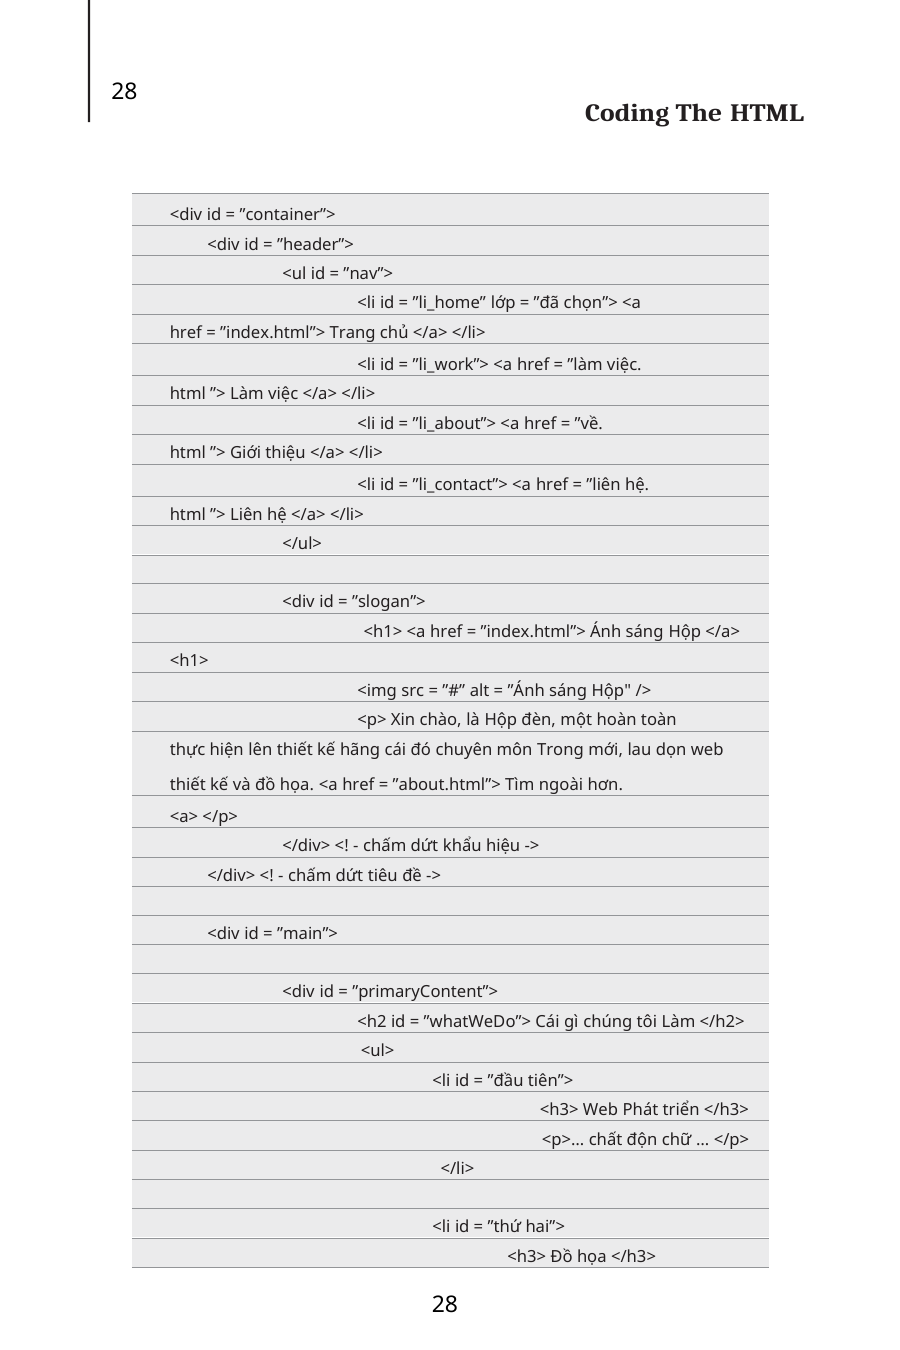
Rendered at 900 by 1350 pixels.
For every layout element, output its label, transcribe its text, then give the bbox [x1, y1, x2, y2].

table_cell <li id = ”đầu tiên”> [132, 1063, 769, 1091]
table_header <div id = ”container”> [132, 194, 769, 225]
table_cell [132, 945, 769, 973]
table_cell <ul> [132, 1033, 769, 1061]
table_cell <li id = ”li_about”> <a href = ”về. [132, 406, 769, 434]
table_cell html ”> Giới thiệu </a> </li> [132, 435, 769, 464]
table_cell <img src = ”#” alt = ”Ánh sáng Hộp" /> [132, 673, 769, 701]
table_cell <p>… chất độn chữ … </p> [132, 1121, 769, 1150]
table_cell [132, 887, 769, 915]
table_cell <h3> Đồ họa </h3> [132, 1239, 769, 1267]
table_cell <p> Xin chào, là Hộp đèn, một hoàn toàn [132, 702, 769, 731]
table_cell thực hiện lên thiết kế hãng cái đó chuyên môn Trong mới, lau dọn web thiết kế và đồ họa. <a href = ”about.html”> Tìm ngoài hơn. [132, 732, 769, 795]
table_cell <ul id = ”nav”> [132, 256, 769, 284]
table_cell <li id = ”li_contact”> <a href = ”liên hệ. [132, 465, 769, 496]
table_cell [132, 556, 769, 583]
table_cell <div id = ”main”> [132, 916, 769, 944]
table_cell </ul> [132, 526, 769, 554]
table_cell href = ”index.html”> Trang chủ </a> </li> [132, 315, 769, 343]
table_cell <div id = ”header”> [132, 226, 769, 255]
table_cell <a> </p> [132, 796, 769, 827]
table_cell [132, 1180, 769, 1208]
table_cell <div id = ”primaryContent”> [132, 974, 769, 1002]
table_cell </div> <! - chấm dứt khẩu hiệu -> [132, 828, 769, 857]
table_cell <div id = ”slogan”> [132, 584, 769, 613]
table_cell <li id = ”thứ hai”> [132, 1209, 769, 1237]
table_cell html ”> Liên hệ </a> </li> [132, 497, 769, 525]
table_cell <h3> Web Phát triển </h3> [132, 1092, 769, 1120]
table_cell <li id = ”li_home” lớp = ”đã chọn”> <a [132, 285, 769, 314]
table_cell <li id = ”li_work”> <a href = ”làm việc. [132, 344, 769, 375]
table_cell </div> <! - chấm dứt tiêu đề -> [132, 858, 769, 886]
table_cell <h1> <a href = ”index.html”> Ánh sáng Hộp </a> [132, 614, 769, 642]
table_cell </li> [132, 1151, 769, 1179]
table_cell <h1> [132, 643, 769, 672]
table_cell <h2 id = ”whatWeDo”> Cái gì chúng tôi Làm </h2> [132, 1004, 769, 1032]
table_cell html ”> Làm việc </a> </li> [132, 376, 769, 405]
